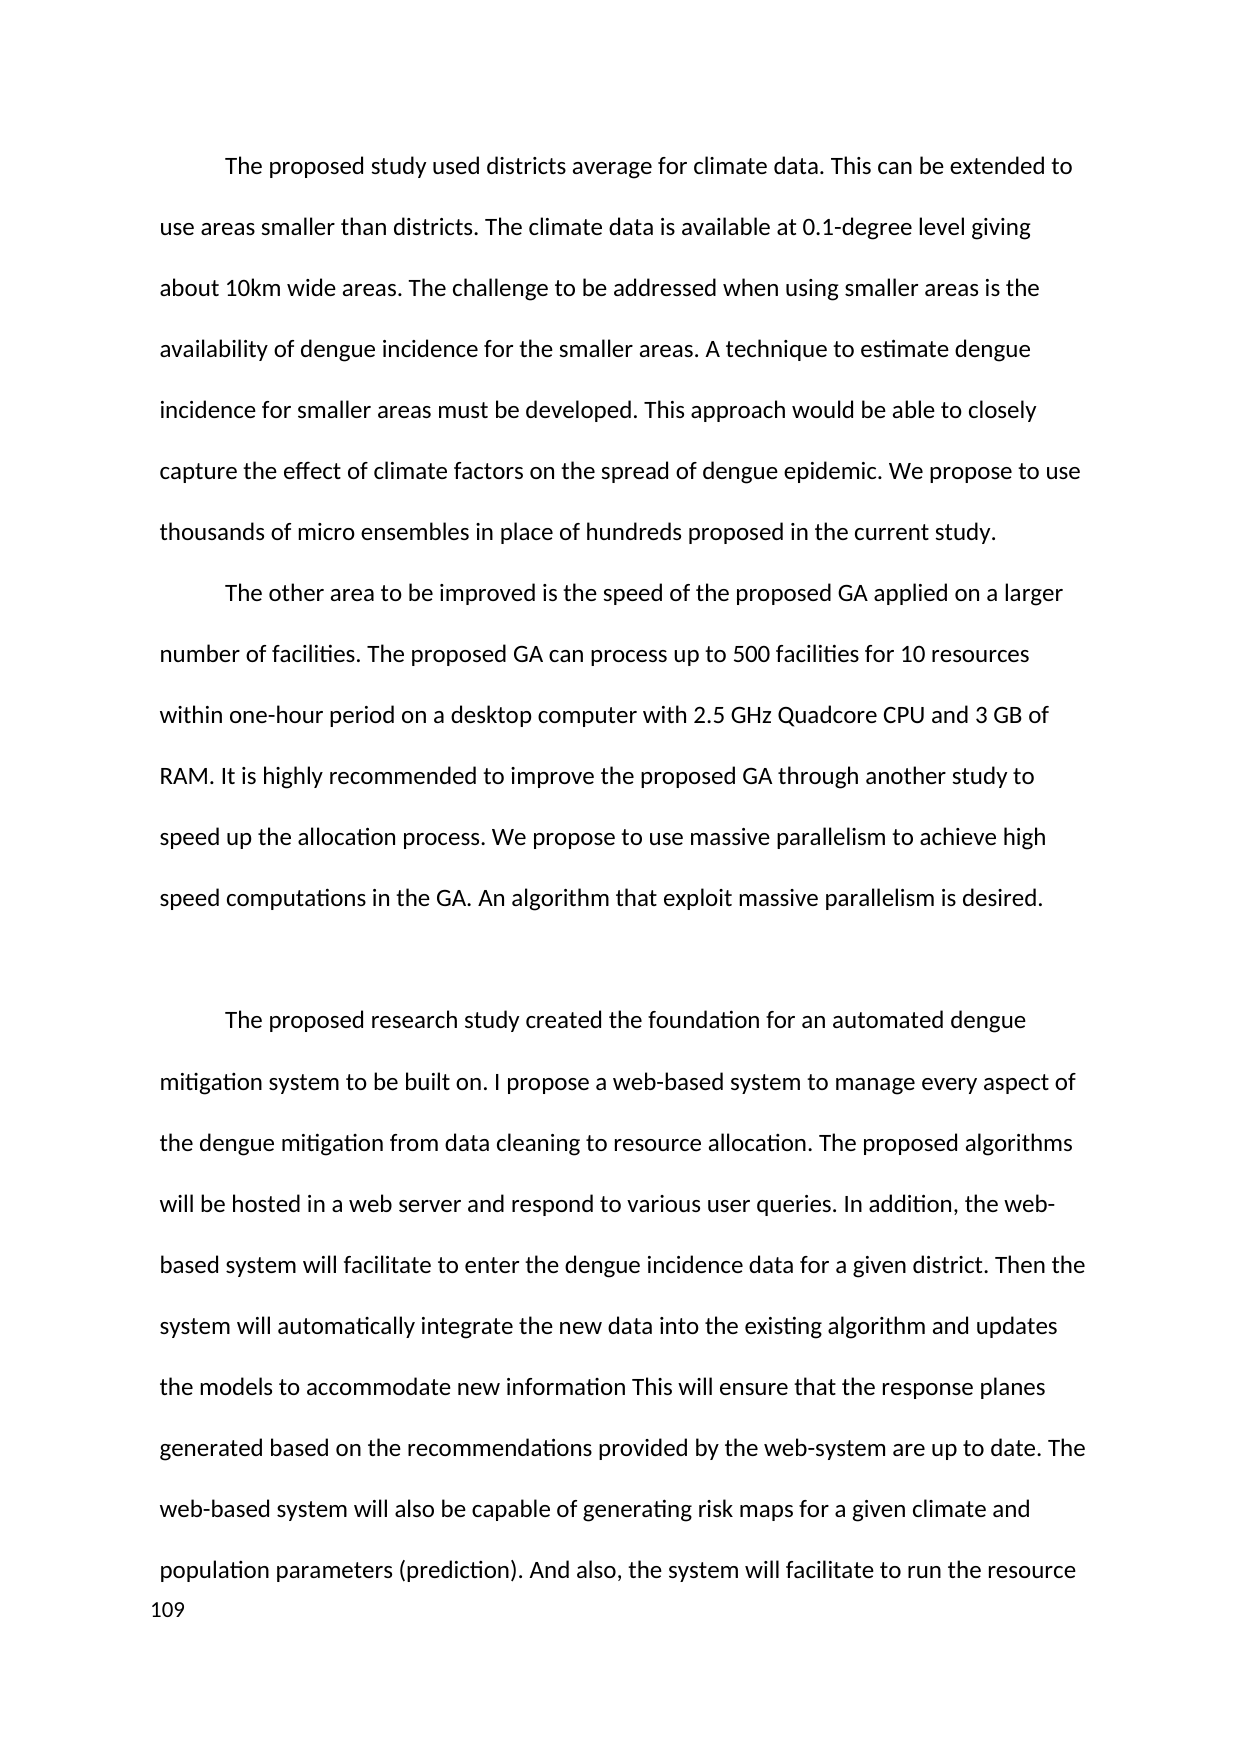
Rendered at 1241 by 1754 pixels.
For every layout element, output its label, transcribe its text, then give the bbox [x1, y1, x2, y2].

text The proposed study used districts average for climate data. This can be extended to use areas smaller than districts. The climate data is available at 0.1-degree level giving about 10km wide areas. The challenge to be addressed when using smaller areas is the availability of dengue incidence for the smaller areas. A technique to estimate dengue incidence for smaller areas must be developed. This approach would be able to closely capture the effect of climate factors on the spread of dengue epidemic. We propose to use thousands of micro ensembles in place of hundreds proposed in the current study. [159, 150, 1090, 547]
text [159, 1004, 1090, 1584]
text The other area to be improved is the speed of the proposed GA applied on a larger number of facilities. The proposed GA can process up to 500 facilities for 10 resources within one-hour period on a desktop computer with 2.5 GHz Quadcore CPU and 3 GB of RAM. It is highly recommended to improve the proposed GA through another study to speed up the allocation process. We propose to use massive parallelism to achieve high speed computations in the GA. An algorithm that exploit massive parallelism is desired. [159, 577, 1090, 913]
